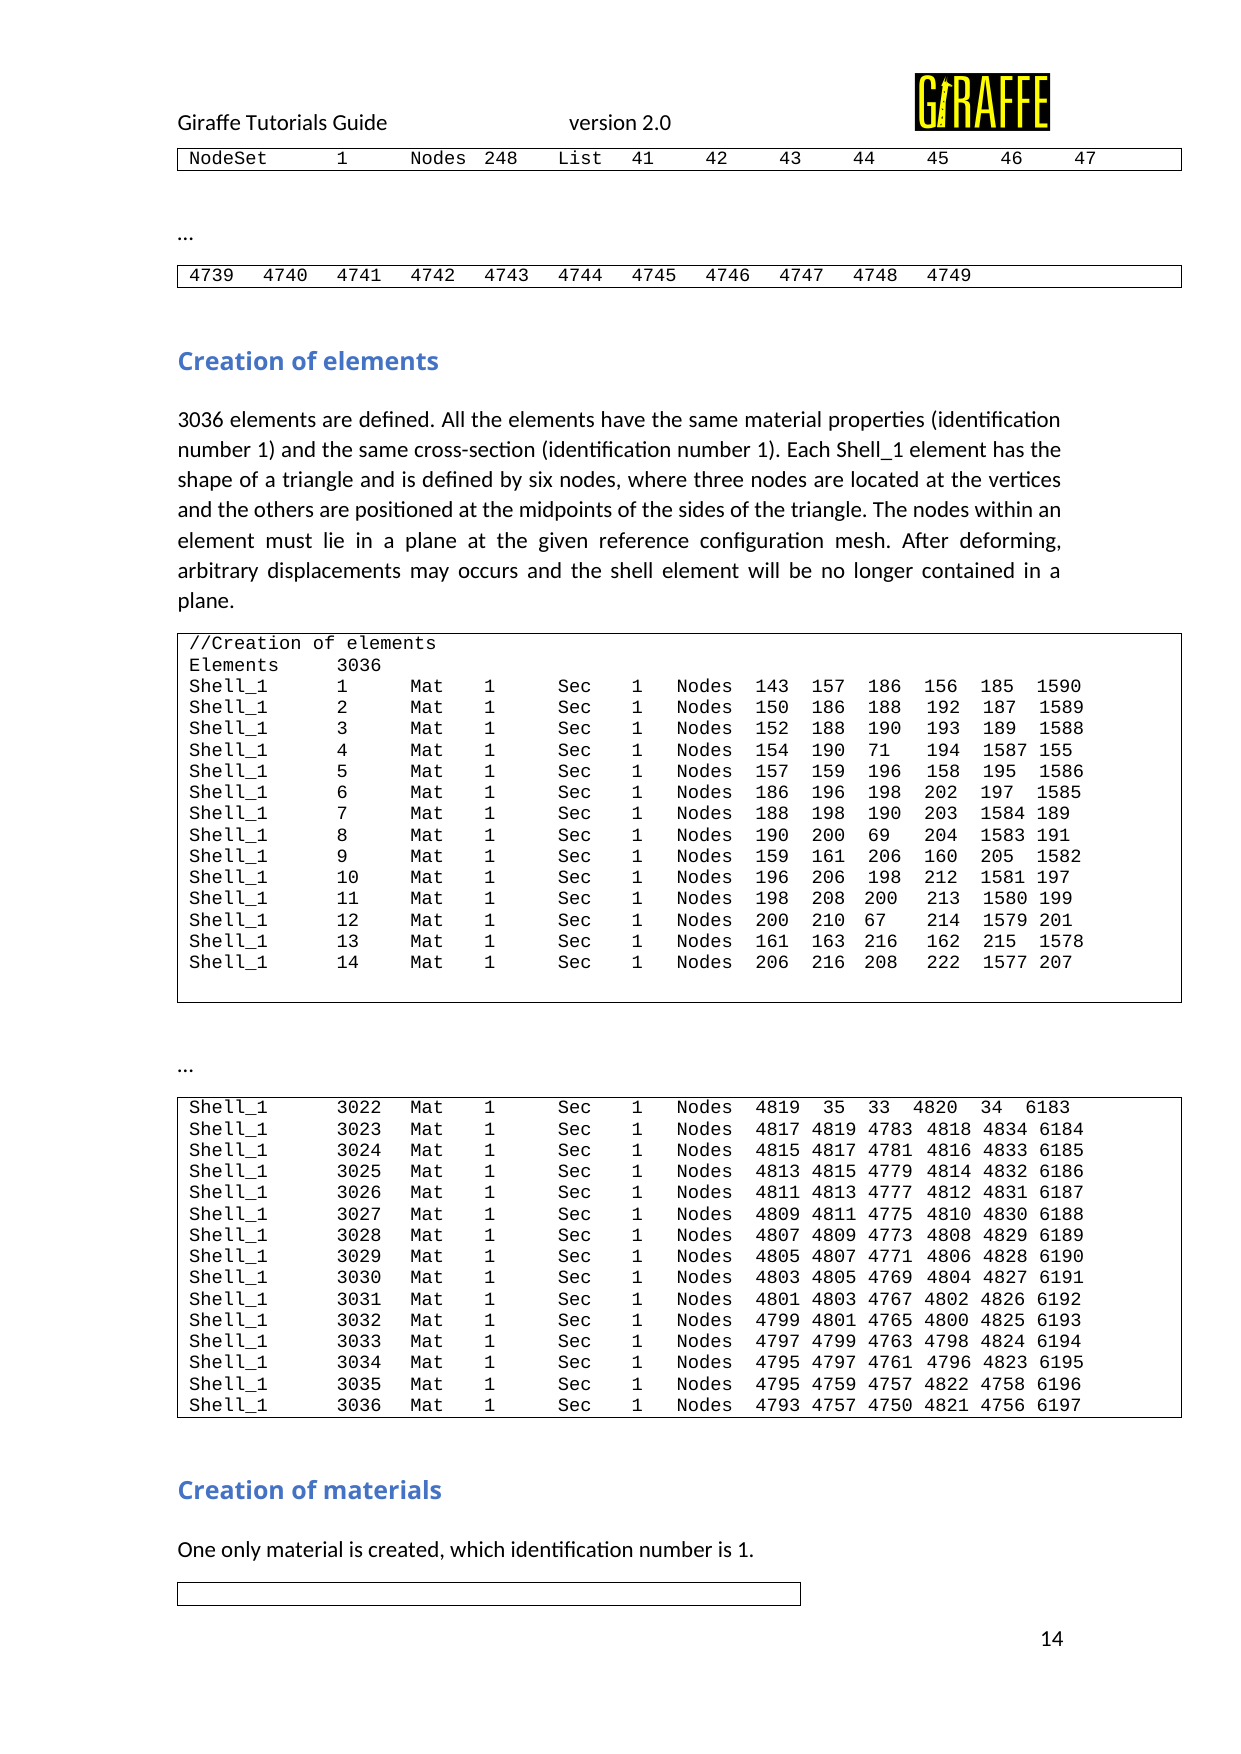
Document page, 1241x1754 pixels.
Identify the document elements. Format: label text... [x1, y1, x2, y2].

text … [177, 1050, 1063, 1078]
text One only material is created, which identification number is 1. [177, 1535, 1063, 1563]
picture [914, 73, 1051, 131]
table_header Shell_1 3022 Mat 1 Sec 1 Nodes 4819 35 33 4820 34 6183 Shell_1 3023 Mat 1 Sec 1 Nodes 4817 4819 4783 4818 4834 6184 Shell_1 3024 Mat 1 Sec 1 Nodes 4815 4817 4781 4816 4833 6185 Shell_1 3025 Mat 1 Sec 1 Nodes 4813 4815 4779 4814 4832 6186 Shell_1 3026 Mat 1 Sec 1 Nodes 4811 4813 4777 4812 4831 6187 Shell_1 3027 Mat 1 Sec 1 Nodes 4809 4811 4775 4810 4830 6188 Shell_1 3028 Mat 1 Sec 1 Nodes 4807 4809 4773 4808 4829 6189 Shell_1 3029 Mat 1 Sec 1 Nodes 4805 4807 4771 4806 4828 6190 Shell_1 3030 Mat 1 Sec 1 Nodes 4803 4805 4769 4804 4827 6191 Shell_1 3031 Mat 1 Sec 1 Nodes 4801 4803 4767 4802 4826 6192 Shell_1 3032 Mat 1 Sec 1 Nodes 4799 4801 4765 4800 4825 6193 Shell_1 3033 Mat 1 Sec 1 Nodes 4797 4799 4763 4798 4824 6194 Shell_1 3034 Mat 1 Sec 1 Nodes 4795 4797 4761 4796 4823 6195 Shell_1 3035 Mat 1 Sec 1 Nodes 4795 4759 4757 4822 4758 6196 Shell_1 3036 Mat 1 Sec 1 Nodes 4793 4757 4750 4821 4756 6197 [178, 1098, 1181, 1417]
subtitle Creation of elements [177, 343, 1063, 377]
table_header 4739 4740 4741 4742 4743 4744 4745 4746 4747 4748 4749 [178, 266, 1181, 287]
text … [177, 218, 1063, 246]
table_header //Creation of elements Elements 3036 Shell_1 1 Mat 1 Sec 1 Nodes 143 157 186 156 185 1590 Shell_1 2 Mat 1 Sec 1 Nodes 150 186 188 192 187 1589 Shell_1 3 Mat 1 Sec 1 Nodes 152 188 190 193 189 1588 Shell_1 4 Mat 1 Sec 1 Nodes 154 190 71 194 1587 155 Shell_1 5 Mat 1 Sec 1 Nodes 157 159 196 158 195 1586 Shell_1 6 Mat 1 Sec 1 Nodes 186 196 198 202 197 1585 Shell_1 7 Mat 1 Sec 1 Nodes 188 198 190 203 1584 189 Shell_1 8 Mat 1 Sec 1 Nodes 190 200 69 204 1583 191 Shell_1 9 Mat 1 Sec 1 Nodes 159 161 206 160 205 1582 Shell_1 10 Mat 1 Sec 1 Nodes 196 206 198 212 1581 197 Shell_1 11 Mat 1 Sec 1 Nodes 198 208 200 213 1580 199 Shell_1 12 Mat 1 Sec 1 Nodes 200 210 67 214 1579 201 Shell_1 13 Mat 1 Sec 1 Nodes 161 163 216 162 215 1578 Shell_1 14 Mat 1 Sec 1 Nodes 206 216 208 222 1577 207 [178, 634, 1181, 1002]
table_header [178, 149, 1181, 170]
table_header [178, 1583, 800, 1605]
subtitle Creation of materials [177, 1473, 1063, 1507]
text 3036 elements are defined. All the elements have the same material properties (identification number 1) and the same cross-section (identification number 1). Each Shell_1 element has the shape of a triangle and is defined by six nodes, where three nodes are located at the vertices and the others are positioned at the midpoints of the sides of the triangle. The nodes within an element must lie in a plane at the given reference configuration mesh. After deforming, arbitrary displacements may occurs and the shell element will be no longer contained in a plane. [177, 405, 1063, 614]
